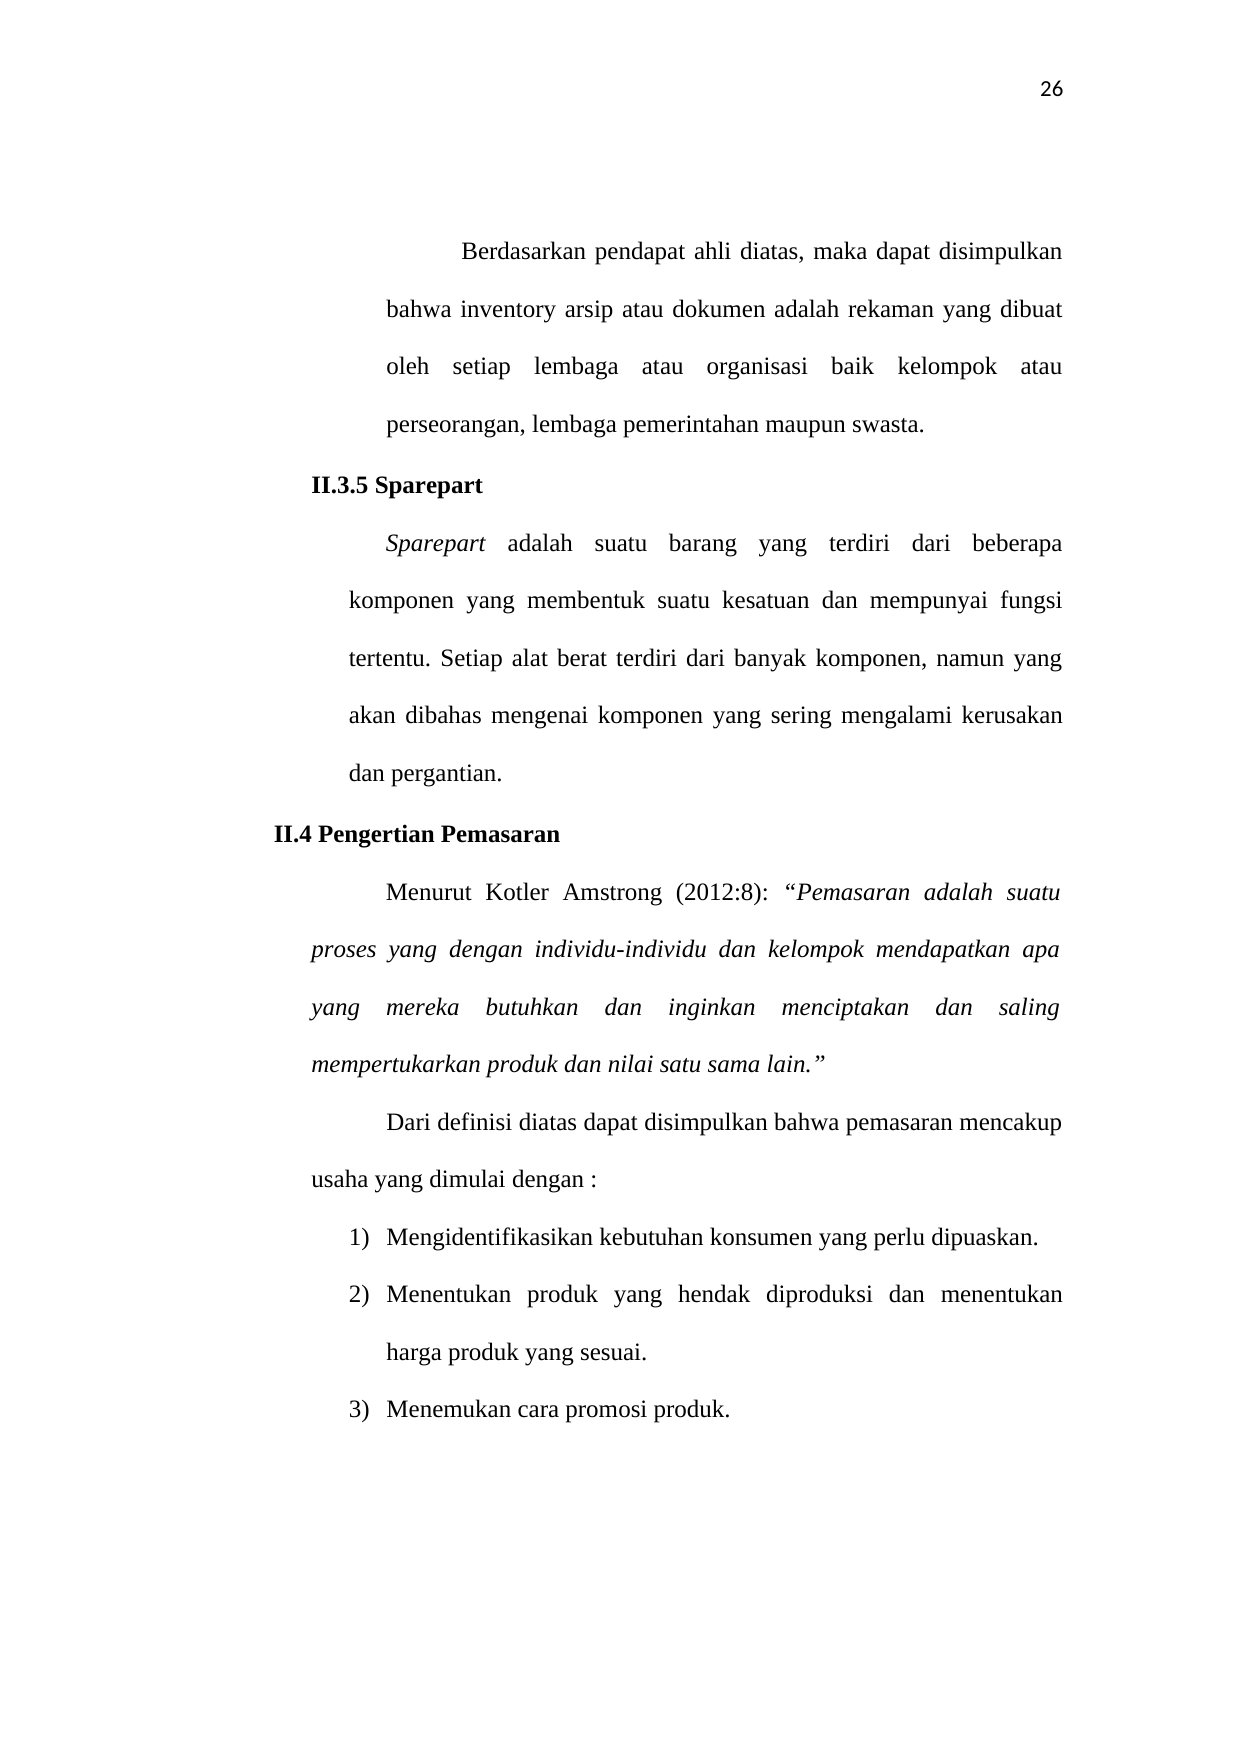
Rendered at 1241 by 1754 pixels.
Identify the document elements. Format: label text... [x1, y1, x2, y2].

list Menentukan produk yang hendak diproduksi dan menentukan harga produk yang sesuai. [349, 1279, 1063, 1366]
subtitle Sparepart [311, 470, 1063, 499]
subtitle Pengertian Pemasaran [273, 819, 1063, 848]
subtitle Menurut Kotler Amstrong (2012:8): “Pemasaran adalah suatu proses yang dengan individu-individu dan kelompok mendapatkan apa yang mereka butuhkan dan inginkan menciptakan dan saling mempertukarkan produk dan nilai satu sama lain.” [311, 877, 1063, 1078]
subtitle Sparepart adalah suatu barang yang terdiri dari beberapa komponen yang membentuk suatu kesatuan dan mempunyai fungsi tertentu. Setiap alat berat terdiri dari banyak komponen, namun yang akan dibahas mengenai komponen yang sering mengalami kerusakan dan pergantian. [348, 528, 1063, 787]
list Menemukan cara promosi produk. [349, 1394, 1063, 1423]
list Mengidentifikasikan kebutuhan konsumen yang perlu dipuaskan. [349, 1222, 1063, 1251]
subtitle Dari definisi diatas dapat disimpulkan bahwa pemasaran mencakup usaha yang dimulai dengan : [311, 1107, 1063, 1193]
subtitle Berdasarkan pendapat ahli diatas, maka dapat disimpulkan bahwa inventory arsip atau dokumen adalah rekaman yang dibuat oleh setiap lembaga atau organisasi baik kelompok atau perseorangan, lembaga pemerintahan maupun swasta. [386, 236, 1063, 437]
